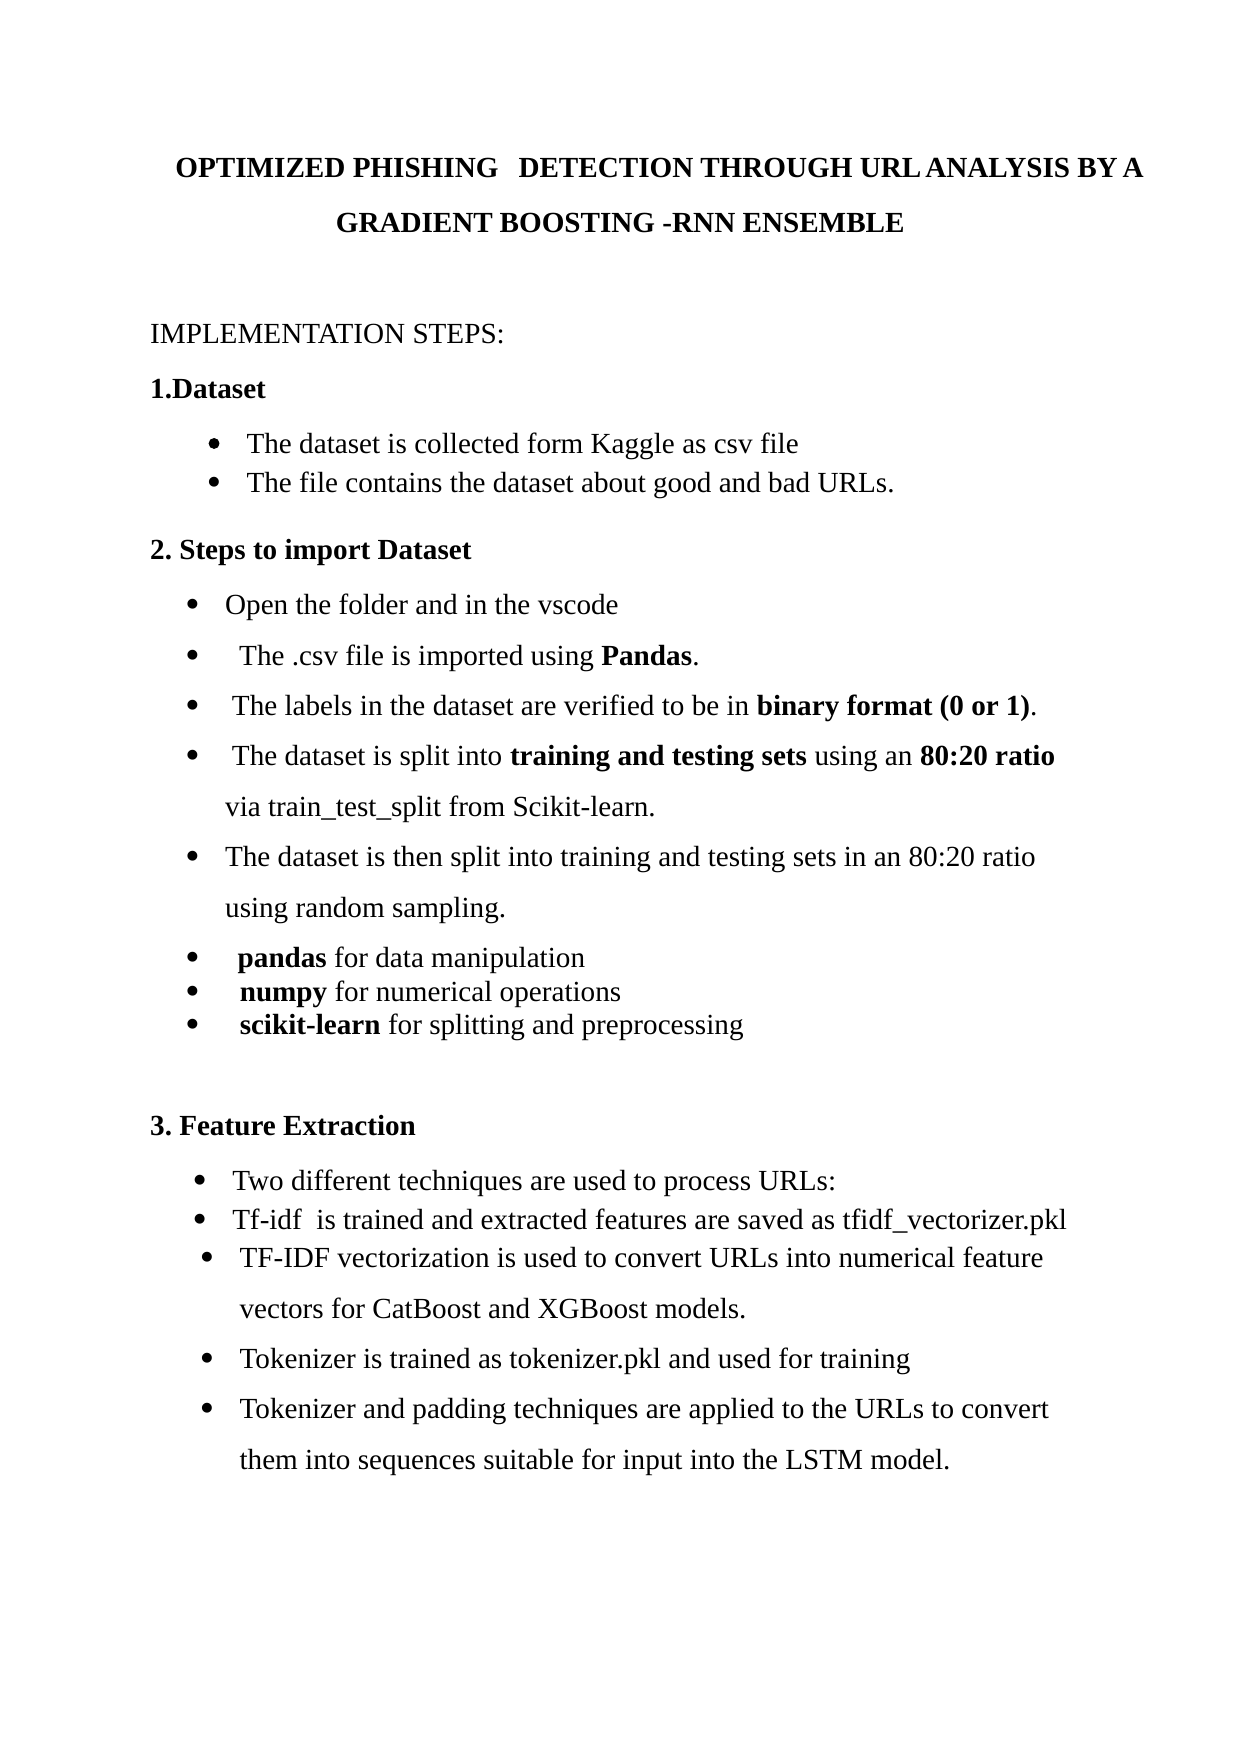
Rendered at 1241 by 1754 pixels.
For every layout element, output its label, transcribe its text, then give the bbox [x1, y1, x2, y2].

list The file contains the dataset about good and bad URLs. [209, 465, 1090, 499]
list The .csv file is imported using Pandas. [187, 638, 1090, 671]
list Tokenizer is trained as tokenizer.pkl and used for training [202, 1341, 1090, 1375]
list TF-IDF vectorization is used to convert URLs into numerical feature vectors for CatBoost and XGBoost models. [202, 1240, 1090, 1324]
list pandas for data manipulation [187, 940, 1090, 974]
list Open the folder and in the vscode [187, 587, 1090, 621]
list The dataset is split into training and testing sets using an 80:20 ratio via train_test_split from Scikit-learn. [187, 738, 1090, 822]
text GRADIENT BOOSTING -RNN ENSEMBLE [150, 206, 1090, 239]
list Tokenizer and padding techniques are applied to the URLs to convert them into sequences suitable for input into the LSTM model. [202, 1392, 1090, 1476]
text 2. Steps to import Dataset [150, 532, 1090, 566]
text 1.Dataset [150, 371, 1090, 405]
list The dataset is collected form Kaggle as csv file [209, 426, 1090, 460]
list scikit-learn for splitting and preprocessing [187, 1007, 1090, 1041]
list numpy for numerical operations [187, 974, 1090, 1007]
list Two different techniques are used to process URLs: [194, 1163, 1090, 1197]
list Tf-idf is trained and extracted features are saved as tfidf_vectorizer.pkl [194, 1202, 1090, 1235]
list The dataset is then split into training and testing sets in an 80:20 ratio using random sampling. [187, 839, 1090, 923]
text 3. Feature Extraction [150, 1108, 1090, 1141]
text IMPLEMENTATION STEPS: [150, 316, 1090, 349]
list The labels in the dataset are verified to be in binary format (0 or 1). [187, 688, 1090, 722]
text OPTIMIZED PHISHING DETECTION THROUGH URL ANALYSIS BY A [150, 150, 1169, 183]
